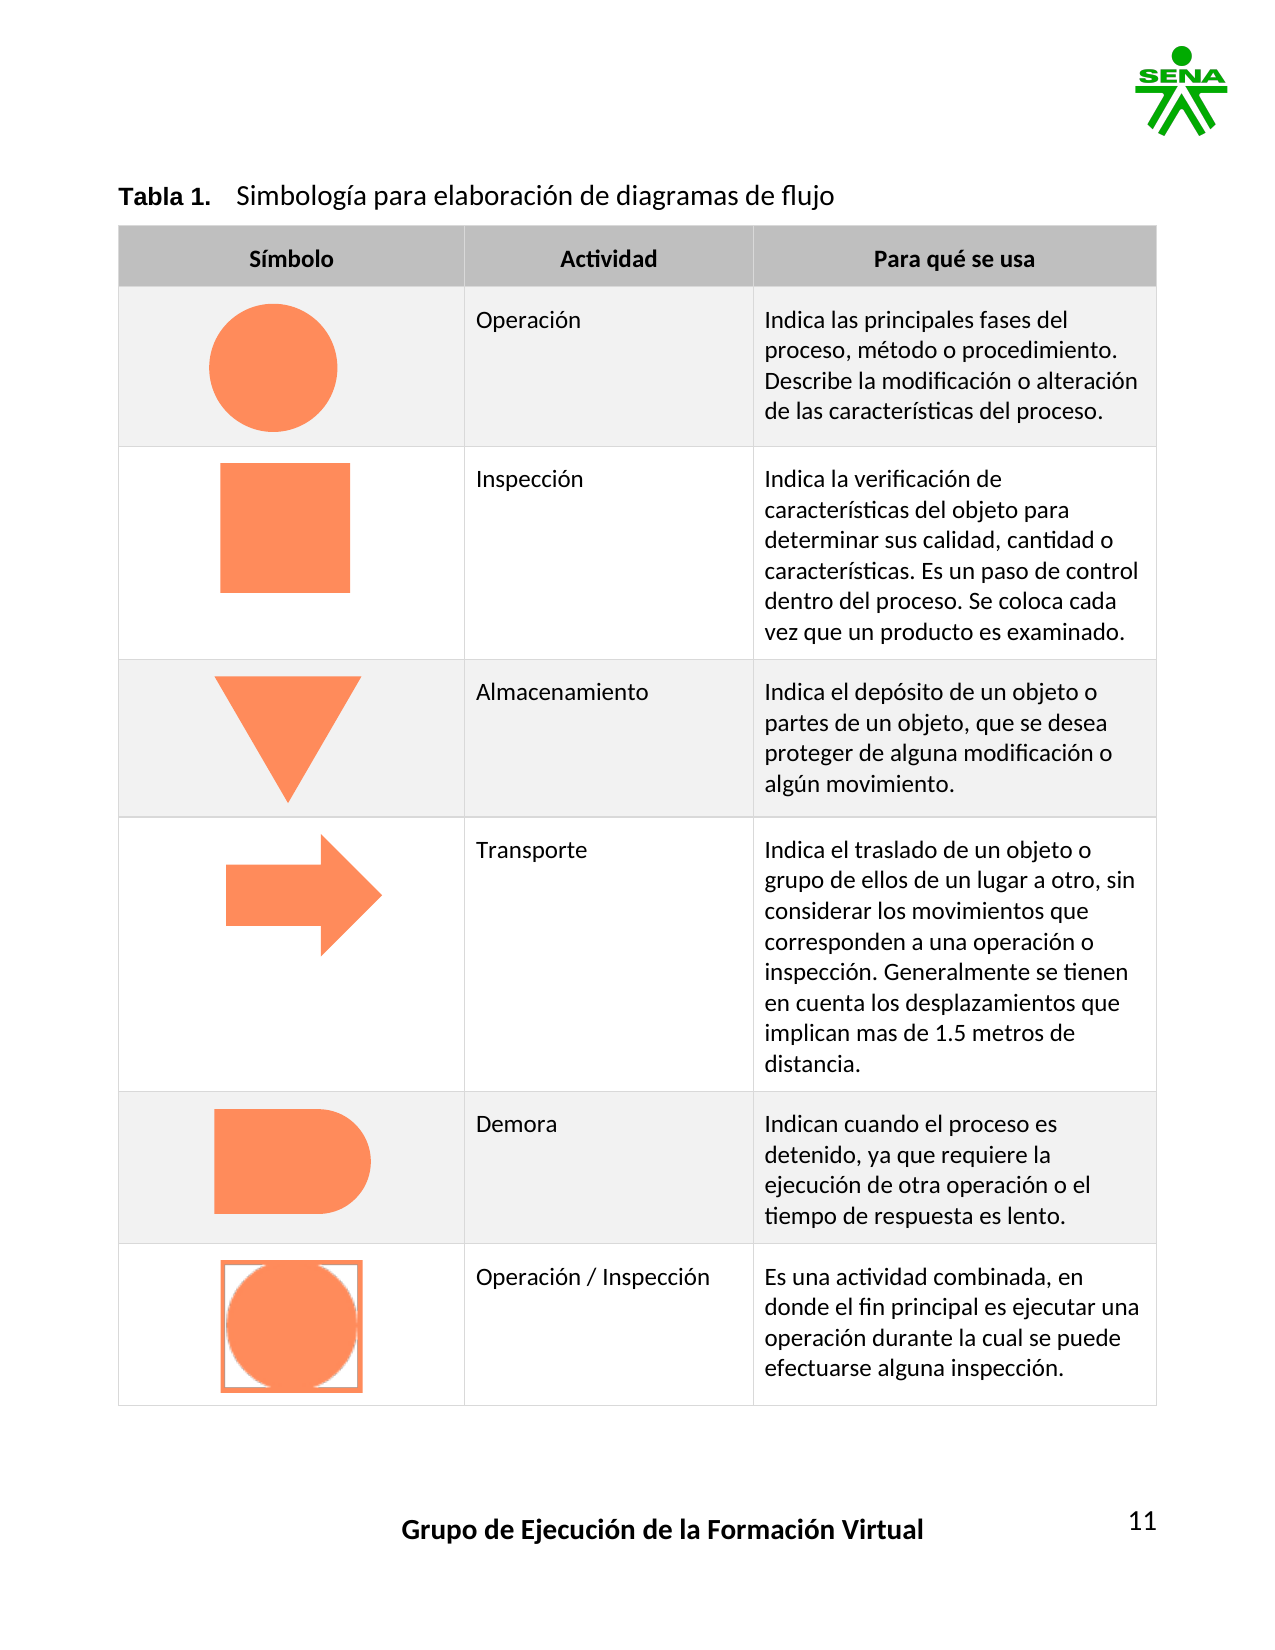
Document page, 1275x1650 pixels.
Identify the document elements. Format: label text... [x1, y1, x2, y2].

table_cell Indica las principales fases del proceso, método o procedimiento. Describe la modificación o alteración de las características del proceso. [754, 287, 1156, 446]
table_header Actividad [465, 226, 753, 286]
table_cell [119, 818, 464, 1091]
table_cell Operación / Inspección [465, 1244, 753, 1405]
table_cell [119, 287, 464, 446]
table_cell [119, 660, 464, 816]
table_cell Indica la verificación de características del objeto para determinar sus calidad, cantidad o características. Es un paso de control dentro del proceso. Se coloca cada vez que un producto es examinado. [754, 447, 1156, 659]
table_cell Demora [465, 1092, 753, 1243]
picture [1135, 46, 1228, 136]
table_cell Es una actividad combinada, en donde el fin principal es ejecutar una operación durante la cual se puede efectuarse alguna inspección. [754, 1244, 1156, 1405]
table_cell Almacenamiento [465, 660, 753, 816]
table_cell Indica el depósito de un objeto o partes de un objeto, que se desea proteger de alguna modificación o algún movimiento. [754, 660, 1156, 816]
text Simbología para elaboración de diagramas de flujo [118, 177, 1157, 213]
picture [220, 1260, 363, 1393]
table_cell [119, 447, 464, 659]
table_cell [119, 1244, 464, 1405]
table_cell Inspección [465, 447, 753, 659]
table_header Para qué se usa [754, 226, 1156, 286]
table_cell Operación [465, 287, 753, 446]
table_cell Transporte [465, 818, 753, 1091]
table_cell Indican cuando el proceso es detenido, ya que requiere la ejecución de otra operación o el tiempo de respuesta es lento. [754, 1092, 1156, 1243]
table_cell Indica el traslado de un objeto o grupo de ellos de un lugar a otro, sin considerar los movimientos que corresponden a una operación o inspección. Generalmente se tienen en cuenta los desplazamientos que implican mas de 1.5 metros de distancia. [754, 818, 1156, 1091]
table_cell [119, 1092, 464, 1243]
table_header Símbolo [119, 226, 464, 286]
